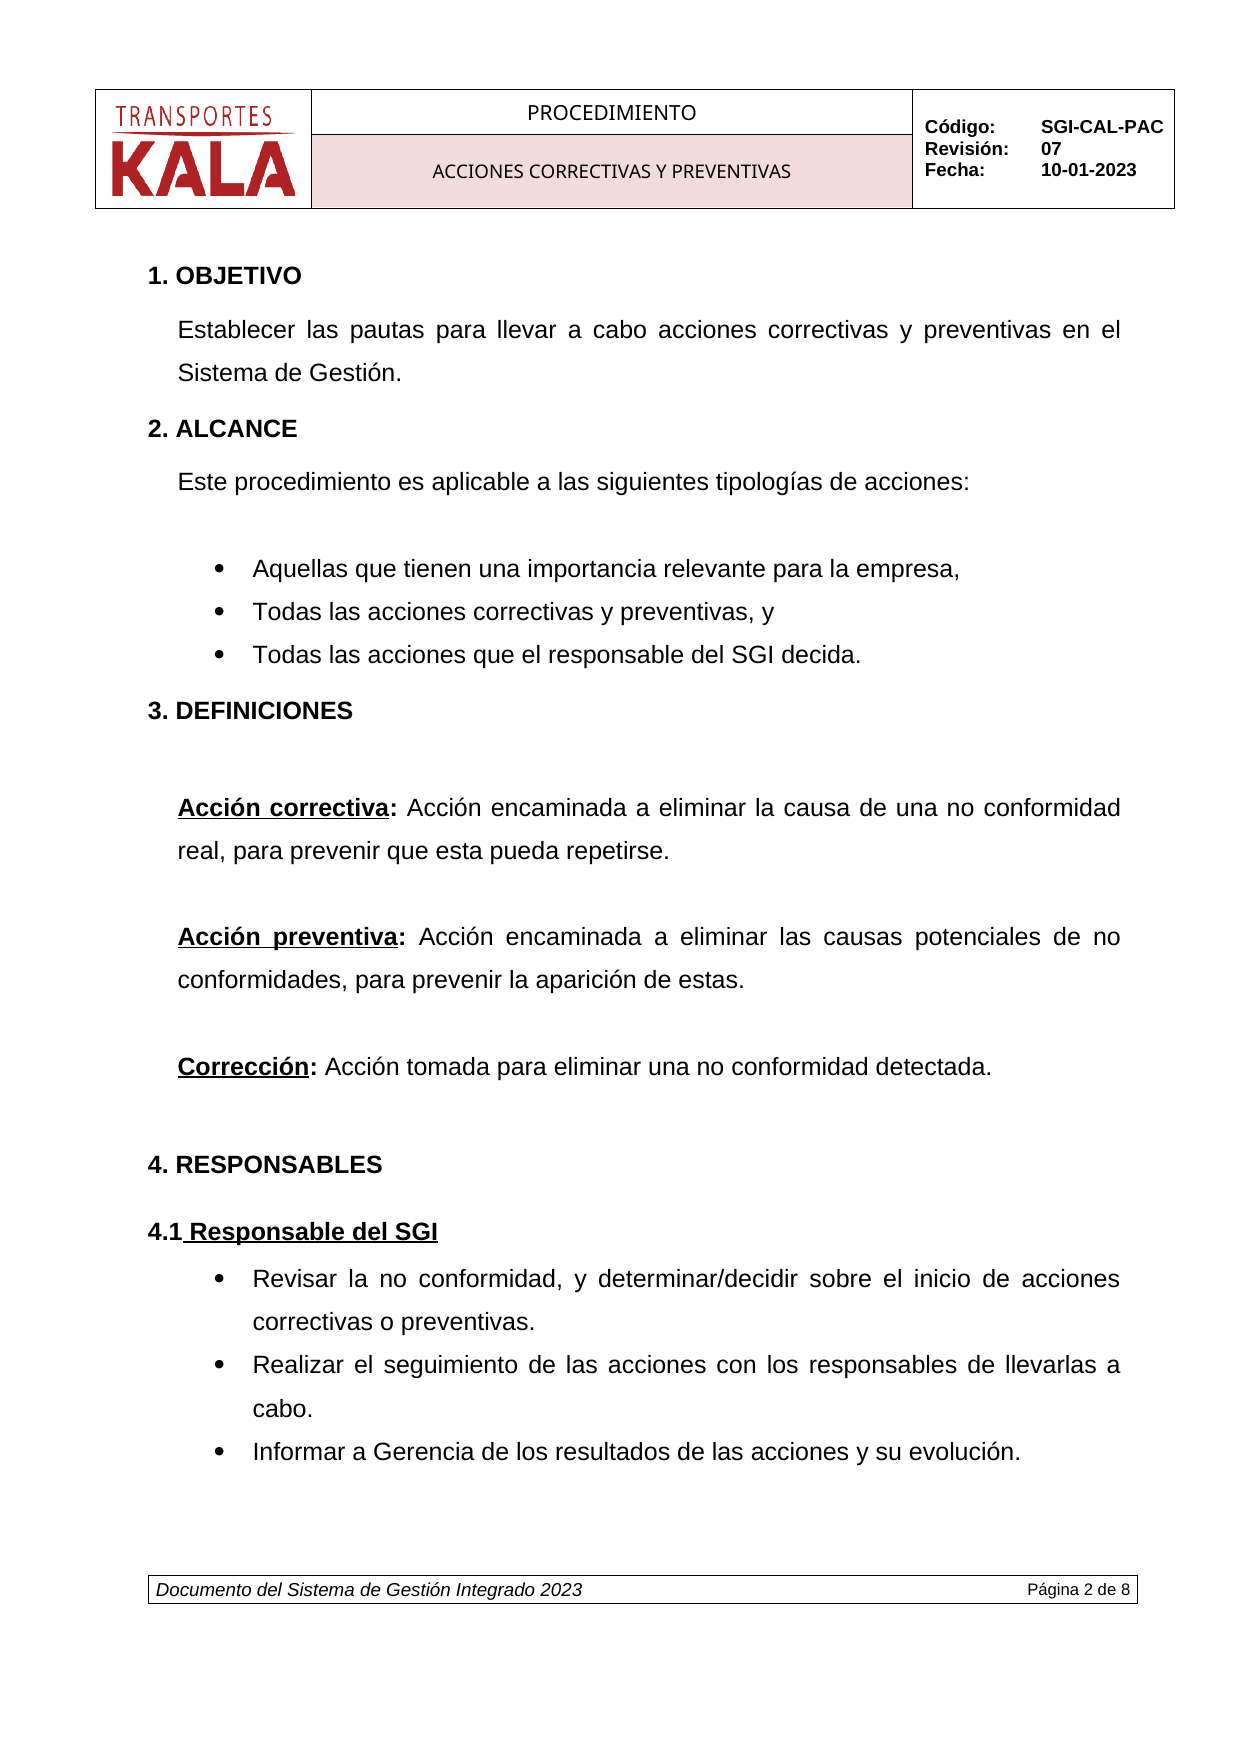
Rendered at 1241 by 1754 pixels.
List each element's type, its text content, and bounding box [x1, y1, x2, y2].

list Realizar el seguimiento de las acciones con los responsables de llevarlas a cabo. [215, 1350, 1122, 1422]
picture [111, 101, 296, 196]
text Establecer las pautas para llevar a cabo acciones correctivas y preventivas en el Sistema de Gestión. [177, 315, 1122, 387]
text Acción correctiva: Acción encaminada a eliminar la causa de una no conformidad real, para prevenir que esta pueda repetirse. [177, 793, 1122, 864]
text Acción preventiva: Acción encaminada a eliminar las causas potenciales de no conformidades, para prevenir la aparición de estas. [177, 922, 1122, 994]
text Este procedimiento es aplicable a las siguientes tipologías de acciones: [177, 467, 1122, 496]
subtitle 1. OBJETIVO [148, 261, 1122, 290]
subtitle 2. ALCANCE [148, 414, 1122, 442]
text Corrección: Acción tomada para eliminar una no conformidad detectada. [177, 1051, 1122, 1080]
list Todas las acciones correctivas y preventivas, y [215, 597, 1122, 626]
subtitle 4.1 Responsable del SGI [148, 1216, 1122, 1245]
subtitle 4. RESPONSABLES [148, 1150, 1122, 1179]
subtitle 3. DEFINICIONES [148, 696, 1122, 724]
list Todas las acciones que el responsable del SGI decida. [215, 640, 1122, 669]
list Revisar la no conformidad, y determinar/decidir sobre el inicio de acciones correctivas o preventivas. [215, 1264, 1122, 1336]
list Aquellas que tienen una importancia relevante para la empresa, [215, 554, 1122, 582]
list Informar a Gerencia de los resultados de las acciones y su evolución. [215, 1437, 1122, 1466]
